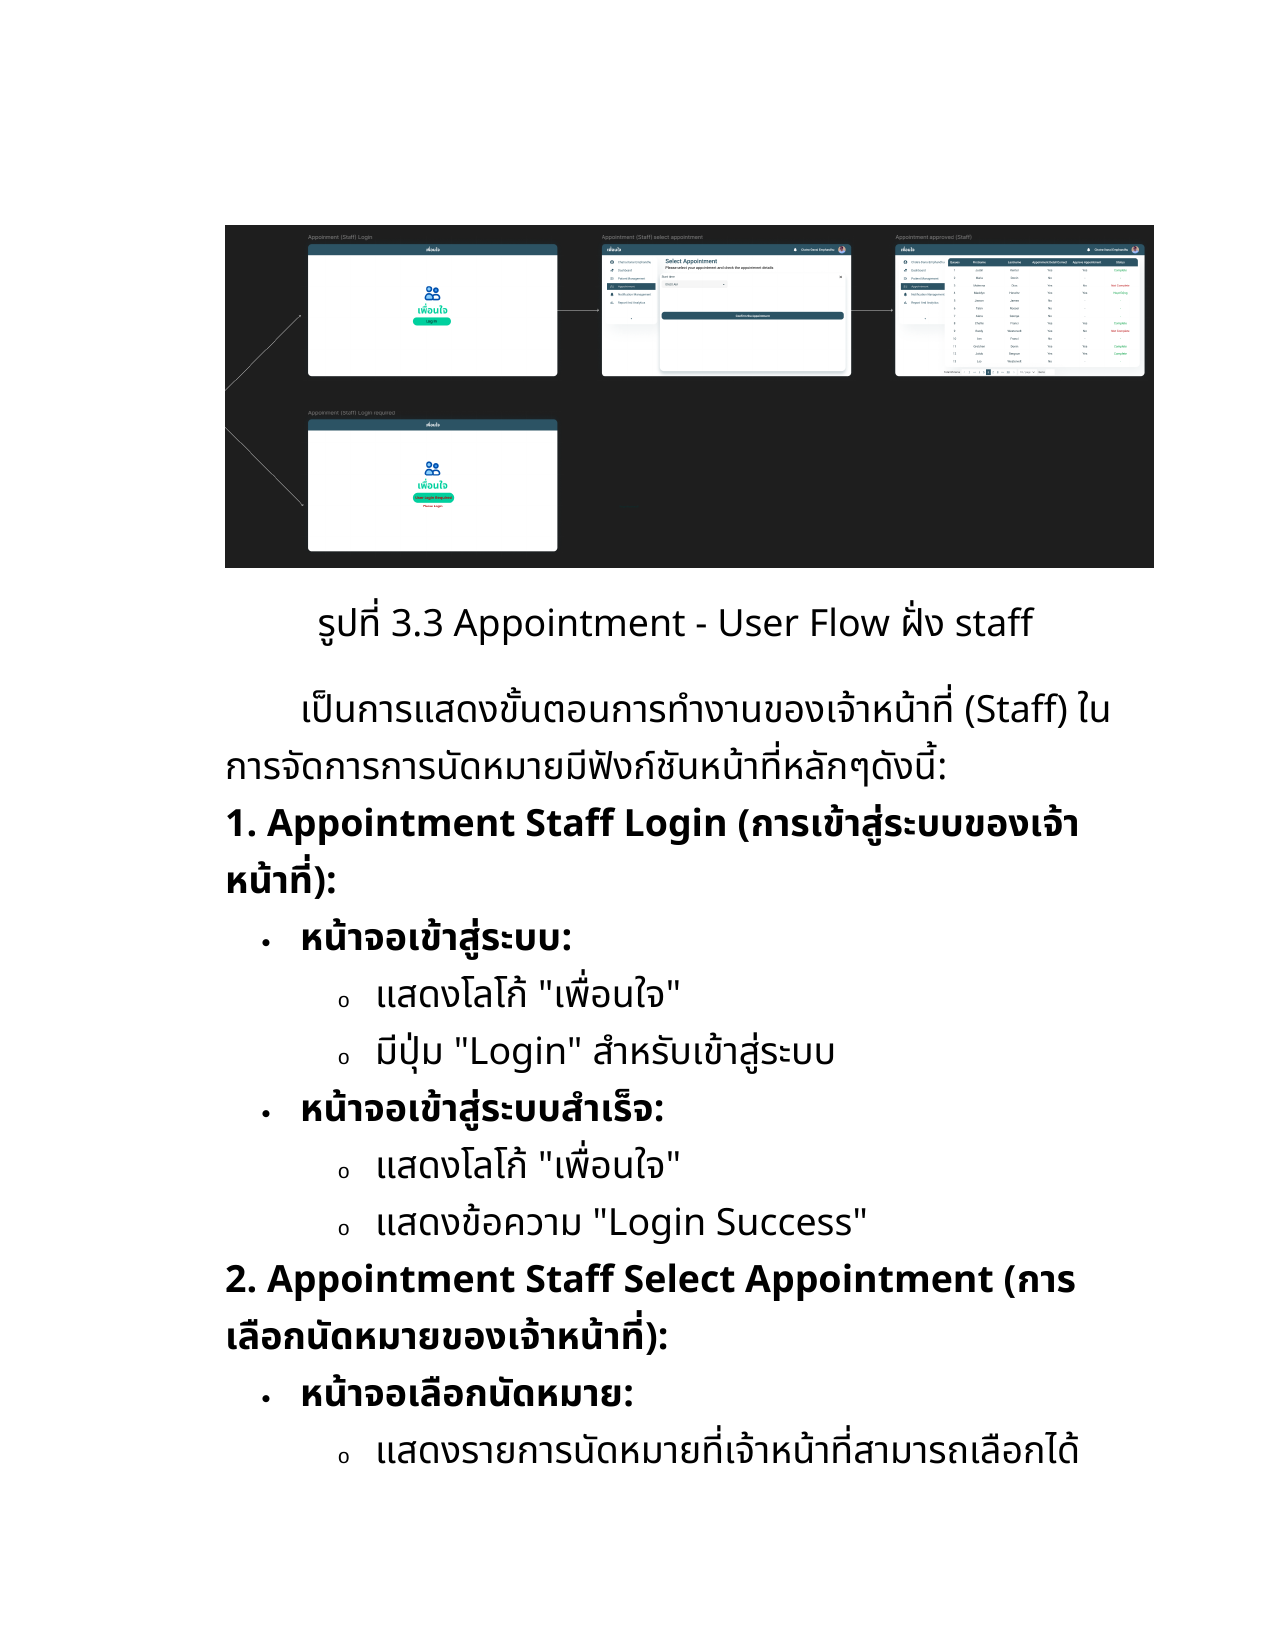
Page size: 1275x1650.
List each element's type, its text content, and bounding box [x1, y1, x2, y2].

list หน้าจอเลือกนัดหมาย: [262, 1366, 1125, 1423]
list มีปุ่ม "Login" สำหรับเข้าสู่ระบบ [337, 1024, 1125, 1082]
picture [225, 225, 1154, 568]
list หน้าจอเข้าสู่ระบบ: [262, 911, 1125, 968]
list แสดงโลโก้ "เพื่อนใจ" [337, 968, 1125, 1024]
text 1. Appointment Staff Login (การเข้าสู่ระบบของเจ้าหน้าที่): [225, 797, 1125, 911]
list หน้าจอเข้าสู่ระบบสำเร็จ: [262, 1082, 1125, 1138]
list แสดงข้อความ "Login Success" [337, 1196, 1125, 1252]
list แสดงรายการนัดหมายที่เจ้าหน้าที่สามารถเลือกได้ [337, 1423, 1125, 1480]
list แสดงโลโก้ "เพื่อนใจ" [337, 1138, 1125, 1196]
text 2. Appointment Staff Select Appointment (การเลือกนัดหมายของเจ้าหน้าที่): [225, 1252, 1125, 1366]
text รูปที่ 3.3 Appointment - User Flow ฝั่ง staff [225, 597, 1125, 653]
text เป็นการแสดงขั้นตอนการทำงานของเจ้าหน้าที่ (Staff) ในการจัดการการนัดหมายมีฟังก์ชันหน้าที่หลักๆดังนี้: [225, 683, 1125, 797]
